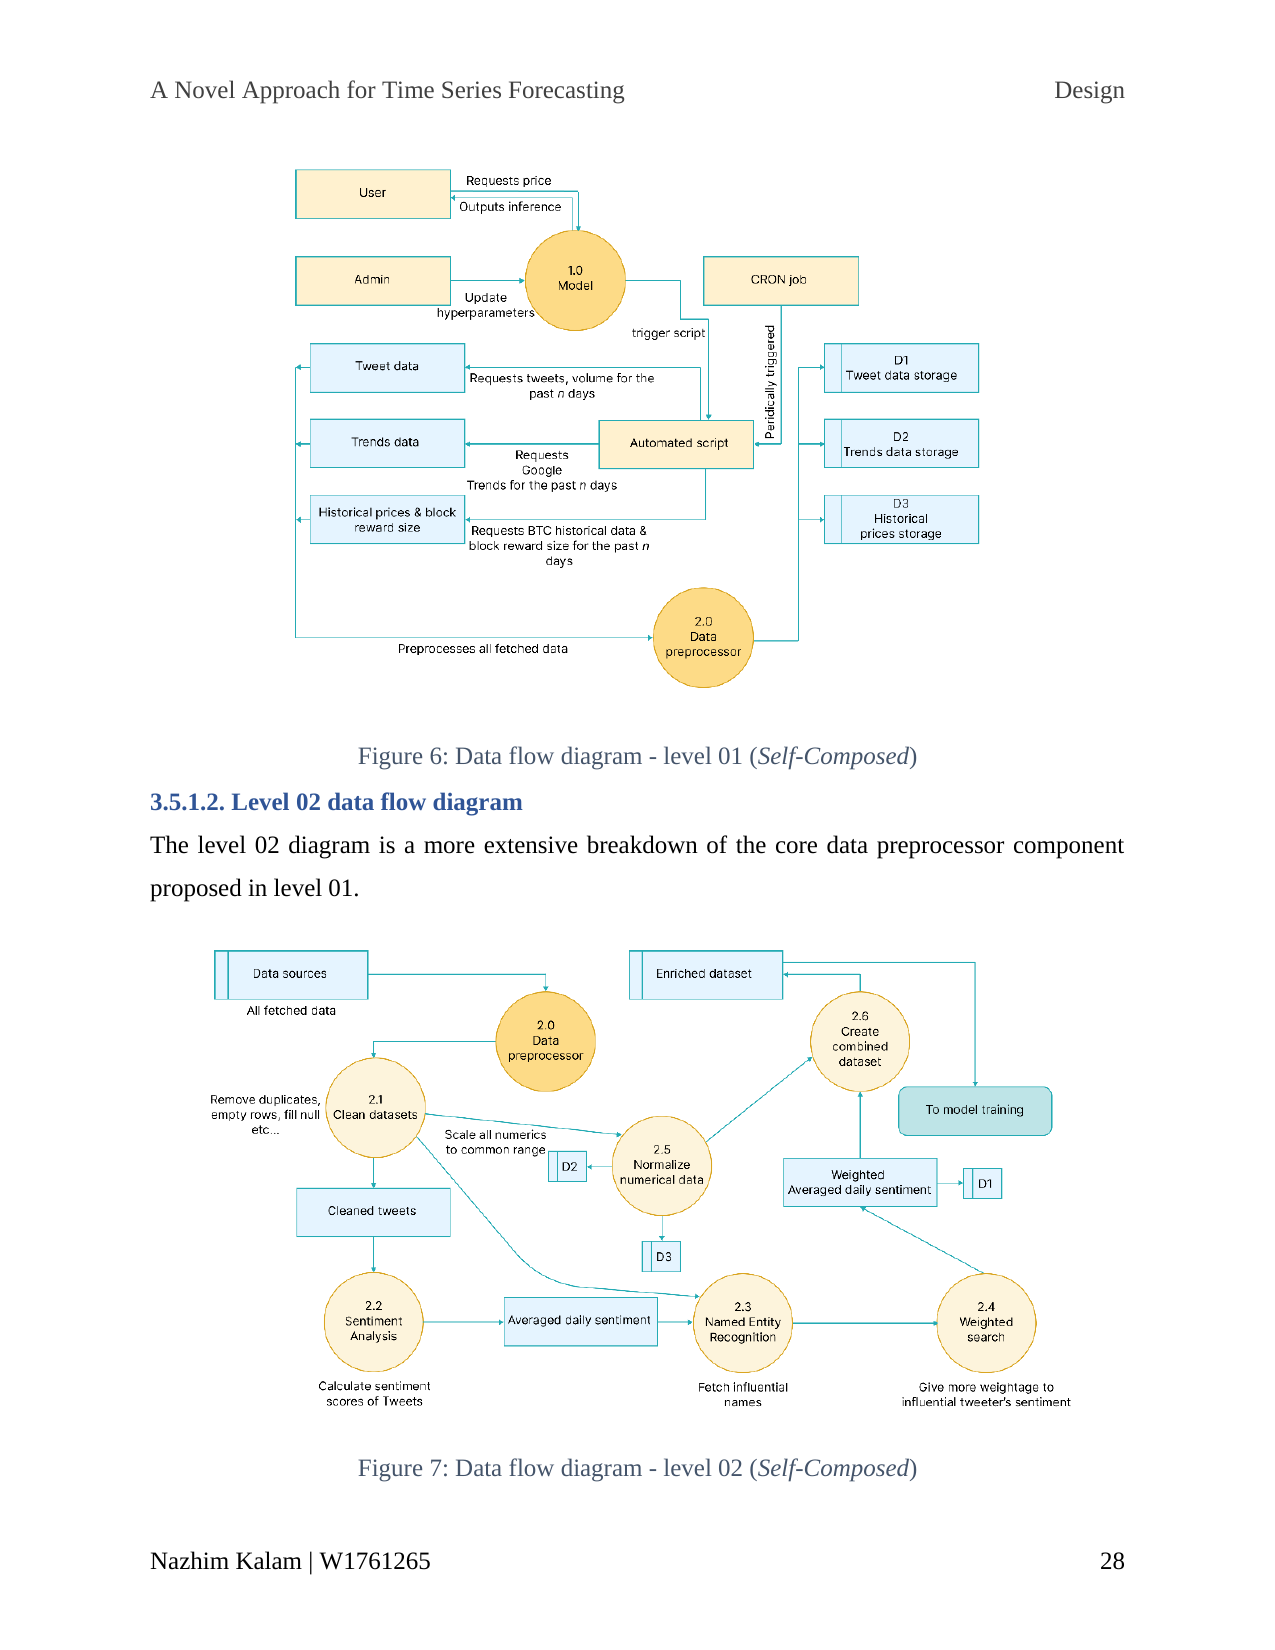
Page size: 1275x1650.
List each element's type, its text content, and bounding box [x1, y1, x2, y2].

picture [192, 932, 1083, 1422]
picture [282, 150, 993, 711]
text Figure 6: Data flow diagram - level 01 (Self-Composed) [150, 741, 1125, 770]
text Figure 7: Data flow diagram - level 02 (Self-Composed) [150, 1453, 1125, 1481]
subtitle 3.5.1.2. Level 02 data flow diagram [150, 787, 1125, 816]
text The level 02 diagram is a more extensive breakdown of the core data preprocessor component proposed in level 01. [150, 830, 1125, 902]
